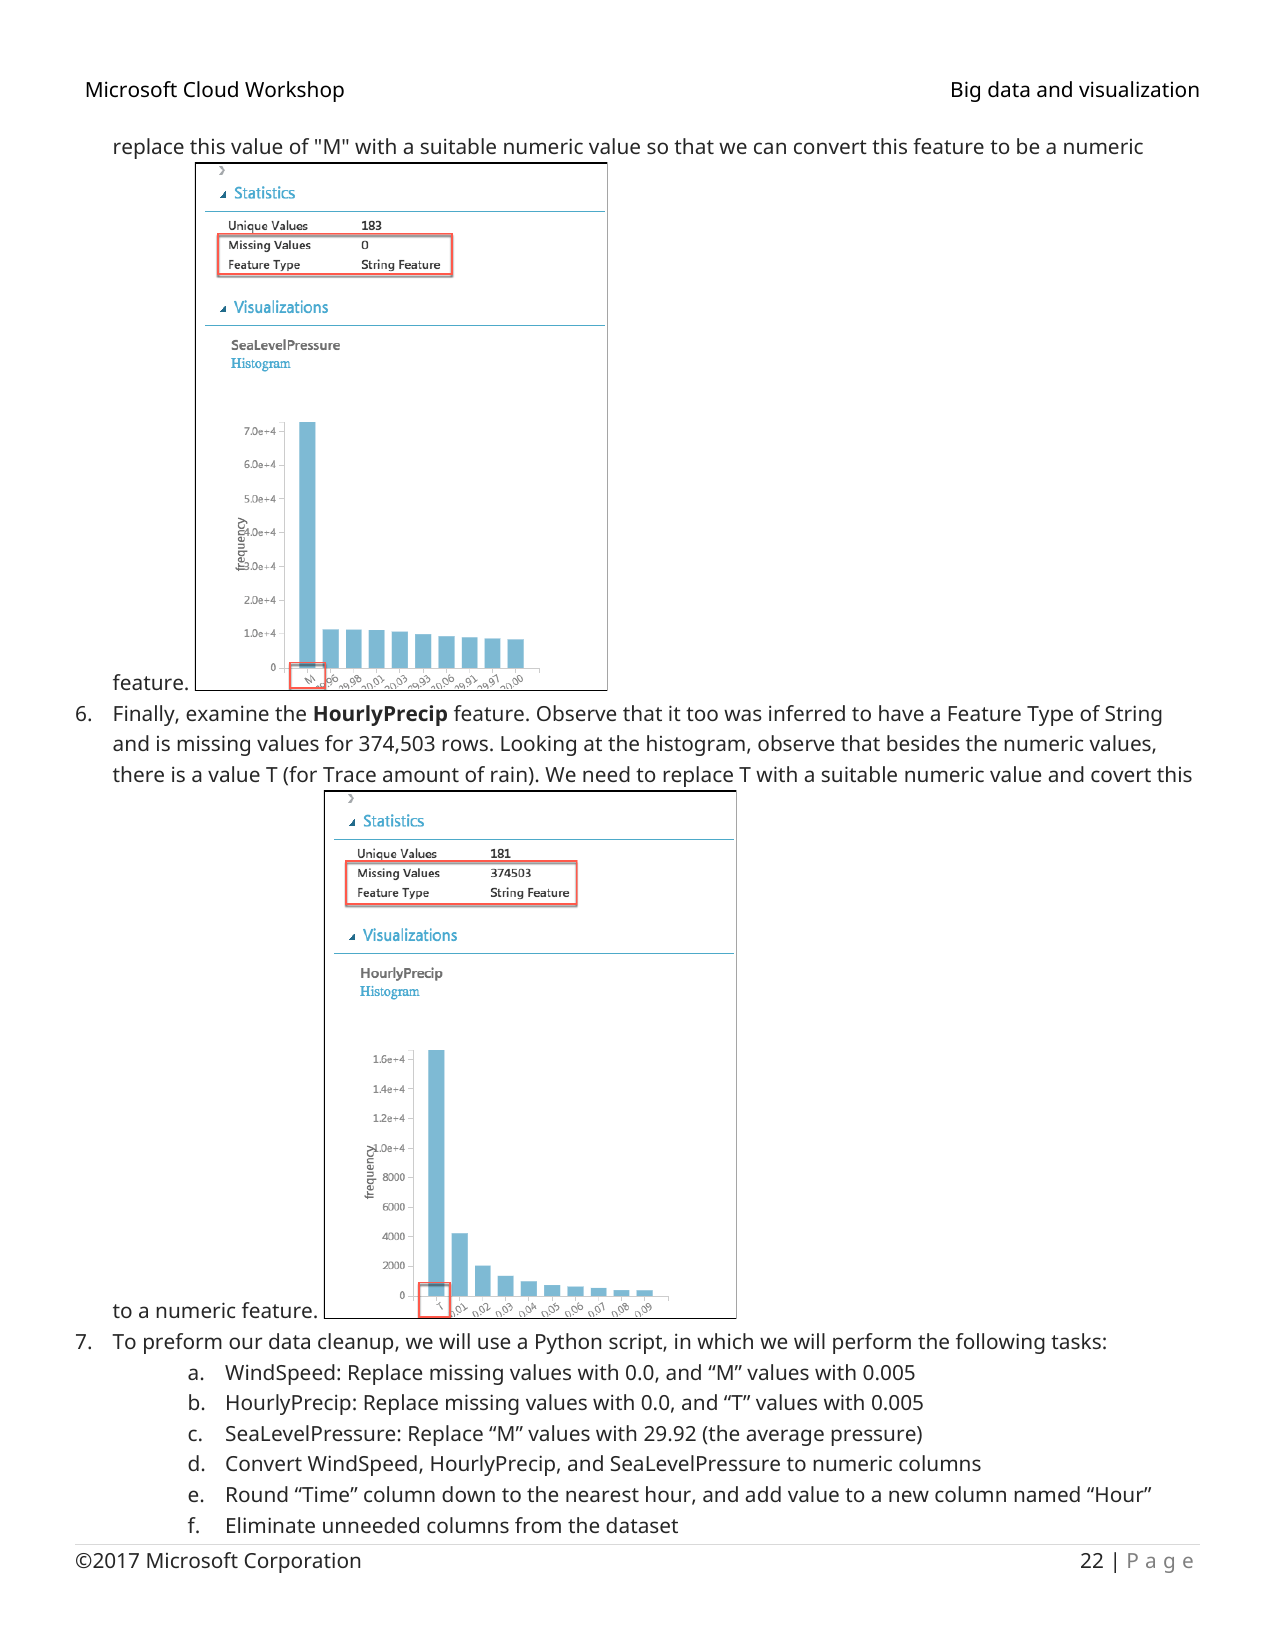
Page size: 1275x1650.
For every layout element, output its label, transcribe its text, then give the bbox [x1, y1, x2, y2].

list To preform our data cleanup, we will use a Python script, in which we will perform the following tasks: [75, 1327, 1200, 1356]
list HourlyPrecip: Replace missing values with 0.0, and “T” values with 0.005 [187, 1388, 1200, 1417]
picture [194, 162, 608, 691]
picture [323, 790, 737, 1319]
list SeaLevelPressure: Replace “M” values with 29.92 (the average pressure) [187, 1419, 1200, 1447]
list Convert WindSpeed, HourlyPrecip, and SeaLevelPressure to numeric columns [187, 1449, 1200, 1478]
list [75, 132, 1200, 697]
list WindSpeed: Replace missing values with 0.0, and “M” values with 0.005 [187, 1358, 1200, 1386]
list Eliminate unneeded columns from the dataset [187, 1511, 1200, 1539]
list Round “Time” column down to the nearest hour, and add value to a new column named “Hour” [187, 1480, 1200, 1509]
